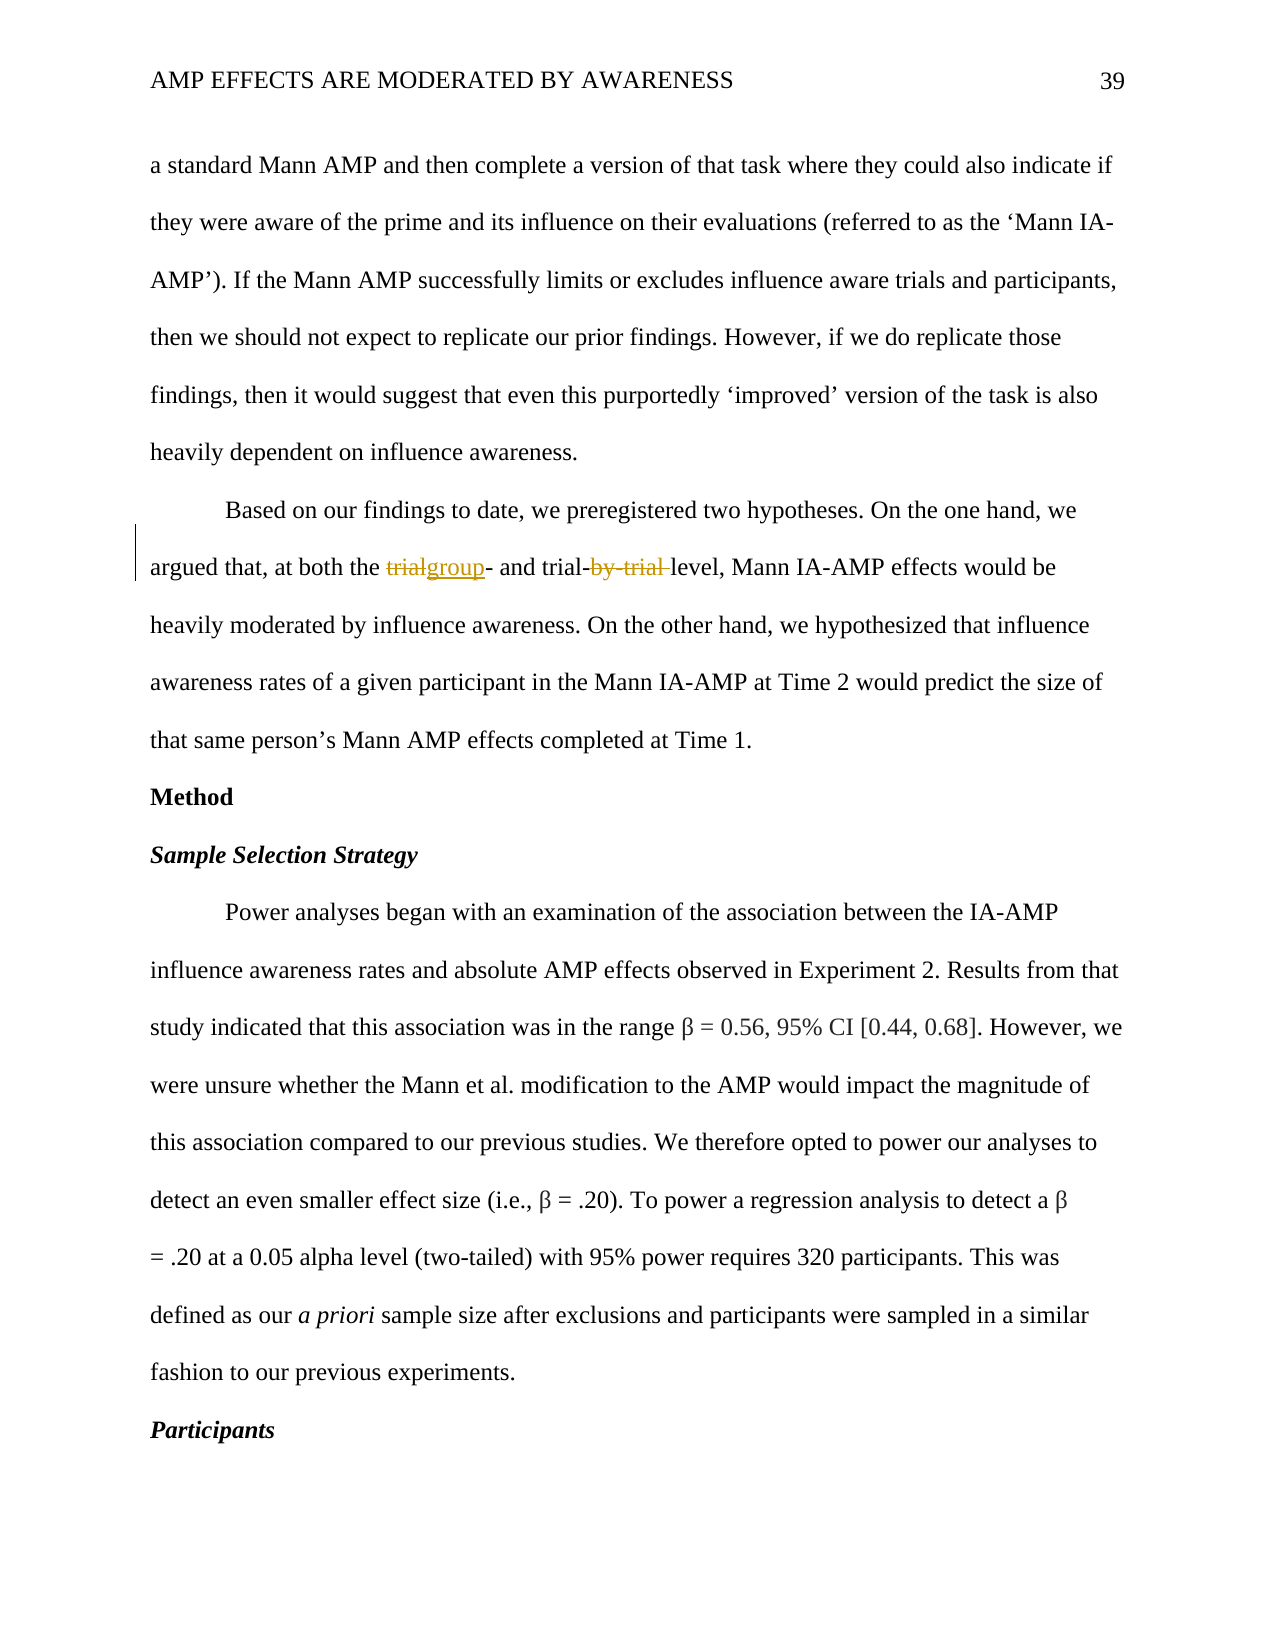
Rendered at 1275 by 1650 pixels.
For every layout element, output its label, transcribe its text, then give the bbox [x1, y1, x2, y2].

subtitle Sample Selection Strategy [150, 840, 1125, 869]
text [150, 150, 1125, 466]
text Power analyses began with an examination of the association between the IA-AMP influence awareness rates and absolute AMP effects observed in Experiment 2. Results from that study indicated that this association was in the range β = 0.56, 95% CI [0.44, 0.68]. However, we were unsure whether the Mann et al. modification to the AMP would impact the magnitude of this association compared to our previous studies. We therefore opted to power our analyses to detect an even smaller effect size (i.e., β = .20). To power a regression analysis to detect a β = .20 at a 0.05 alpha level (two-tailed) with 95% power requires 320 participants. This was defined as our a priori sample size after exclusions and participants were sampled in a similar fashion to our previous experiments. [150, 897, 1125, 1386]
subtitle Participants [150, 1415, 1125, 1444]
subtitle Method [150, 782, 1125, 811]
text Based on our findings to date, we preregistered two hypotheses. On the one hand, we argued that, at both the - and trial-level, Mann IA-AMP effects would be heavily moderated by influence awareness. On the other hand, we hypothesized that influence awareness rates of a given participant in the Mann IA-AMP at Time 2 would predict the size of that same person’s Mann AMP effects completed at Time 1. [150, 495, 1125, 754]
